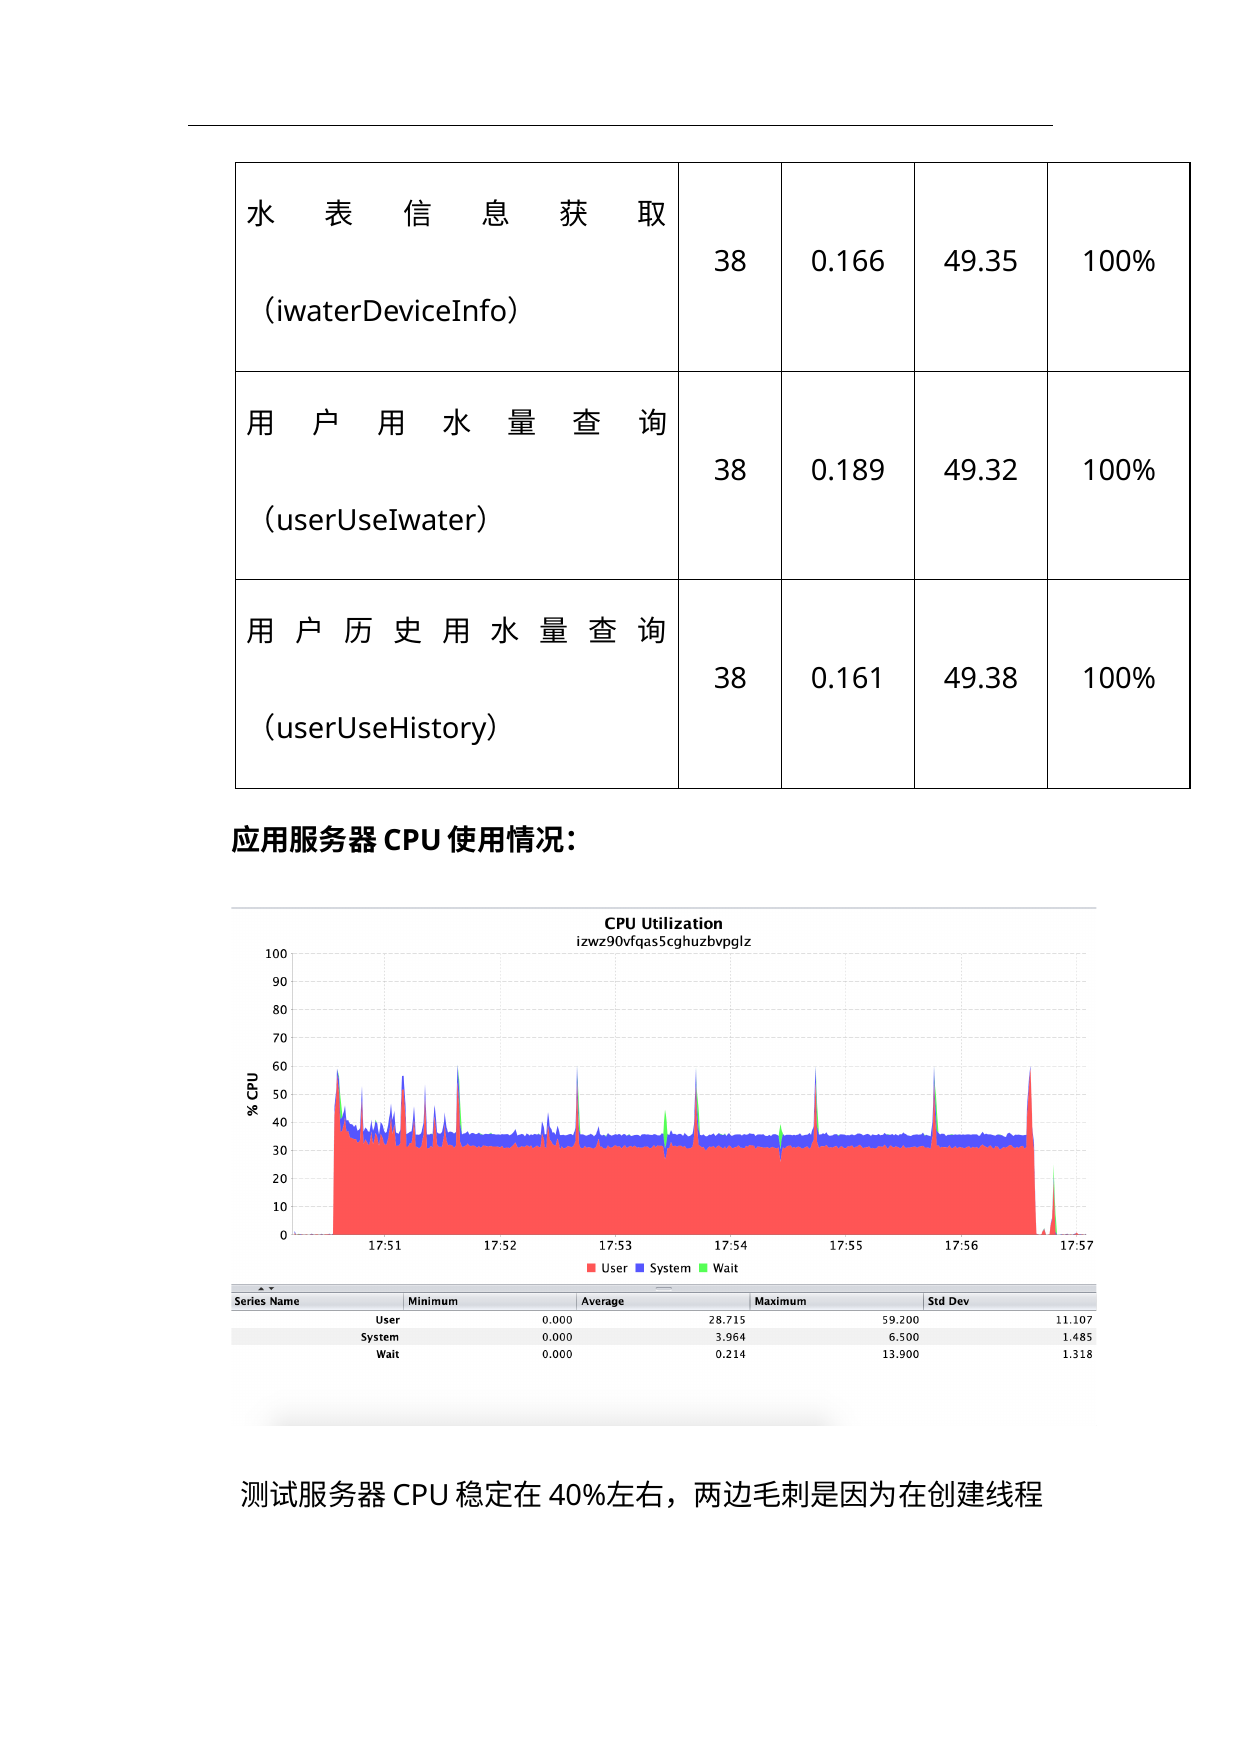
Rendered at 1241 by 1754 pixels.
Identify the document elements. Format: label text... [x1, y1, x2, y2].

table_cell 0.161 [782, 580, 914, 788]
picture [231, 907, 1097, 1426]
text 应用服务器CPU使用情况： [187, 805, 1053, 870]
table_cell 49.32 [915, 372, 1047, 579]
table_cell 49.35 [915, 163, 1047, 371]
table_cell 100% [1048, 580, 1189, 788]
table_cell 38 [679, 580, 781, 788]
table_cell 0.189 [782, 372, 914, 579]
table_cell 用户用水量查询（userUseIwater） [236, 372, 678, 579]
table_cell 38 [679, 372, 781, 579]
table_cell 水表信息获取（iwaterDeviceInfo） [236, 163, 678, 371]
table_cell 0.166 [782, 163, 914, 371]
table_cell 100% [1048, 163, 1189, 371]
table_cell 100% [1048, 372, 1189, 579]
table_cell 38 [679, 163, 781, 371]
table_cell 用户历史用水量查询（userUseHistory） [236, 580, 678, 788]
table_cell 49.38 [915, 580, 1047, 788]
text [187, 1460, 1053, 1525]
